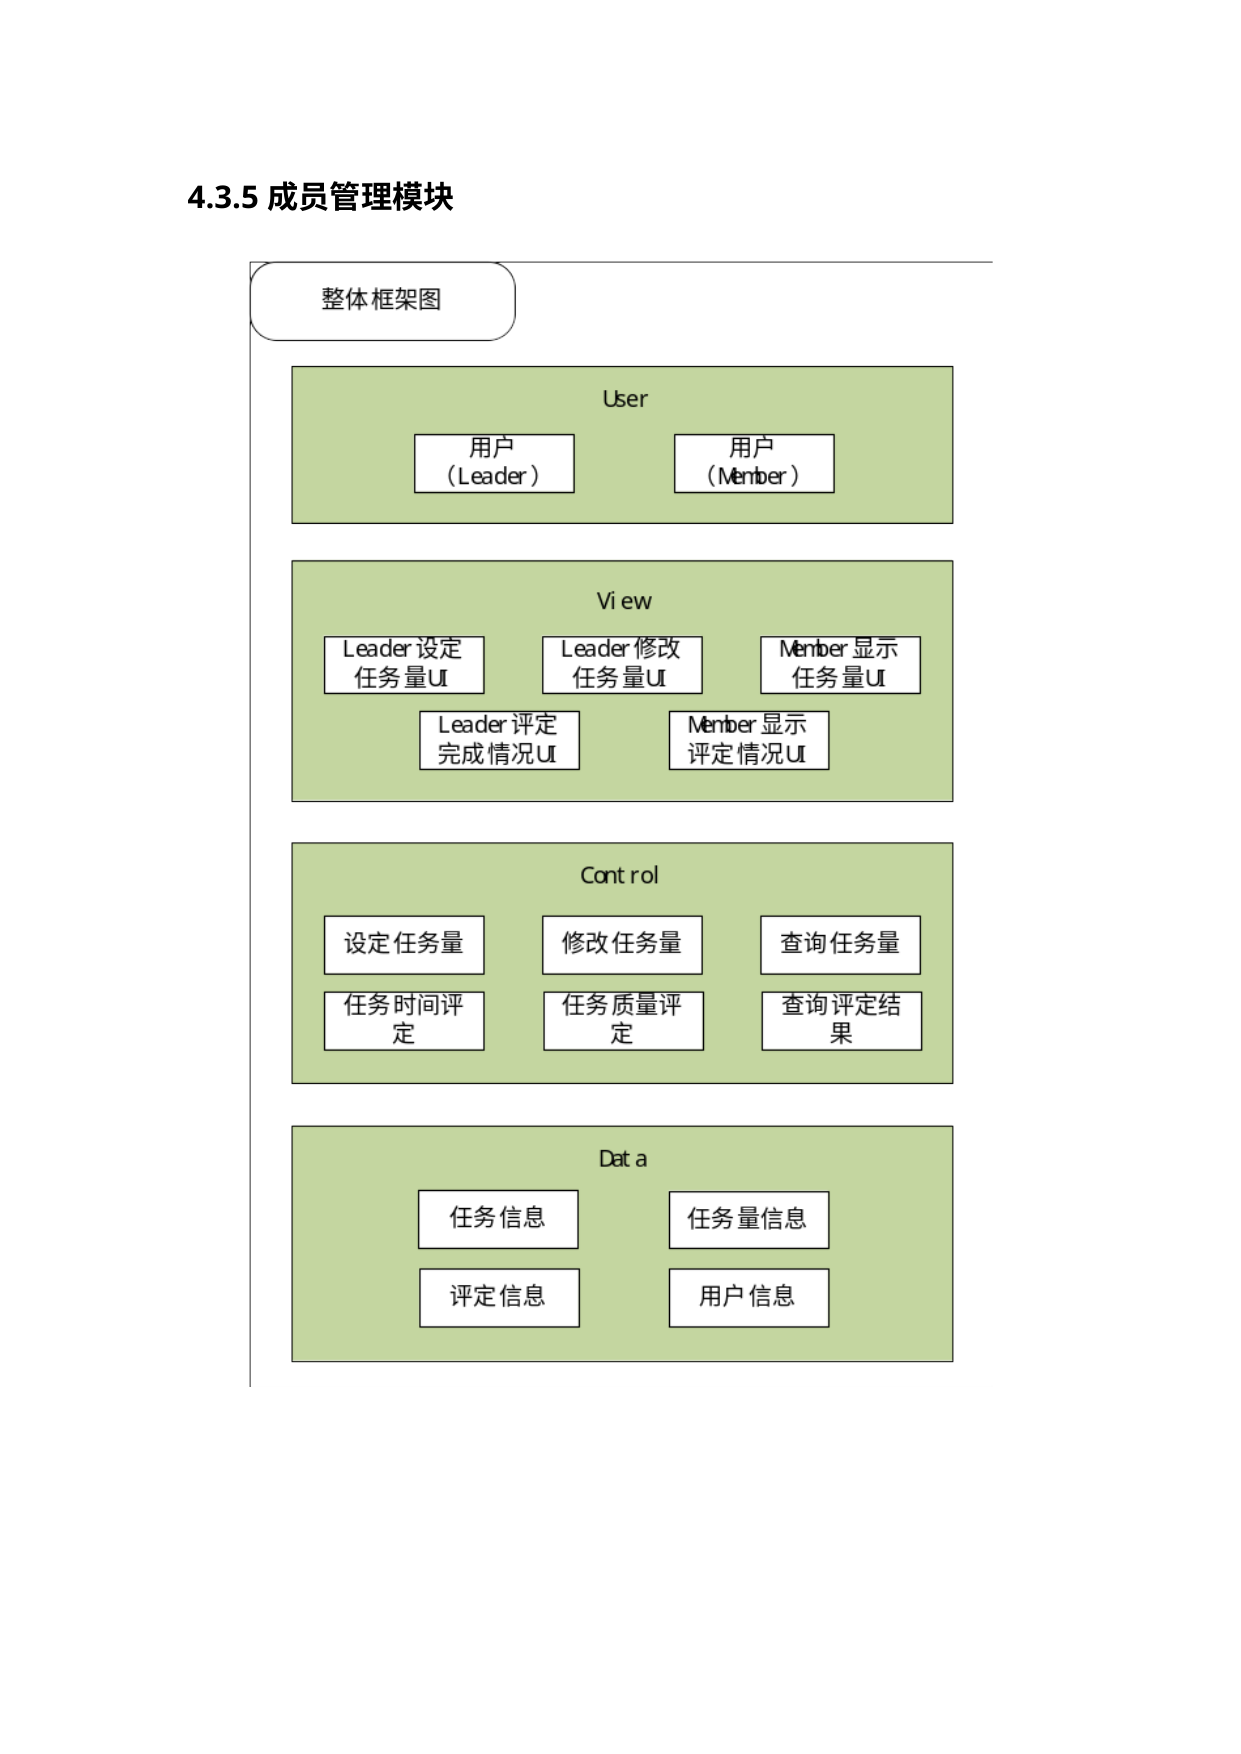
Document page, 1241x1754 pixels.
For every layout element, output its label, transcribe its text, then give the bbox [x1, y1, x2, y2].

text 4.3.5 成员管理模块 [187, 162, 1053, 227]
